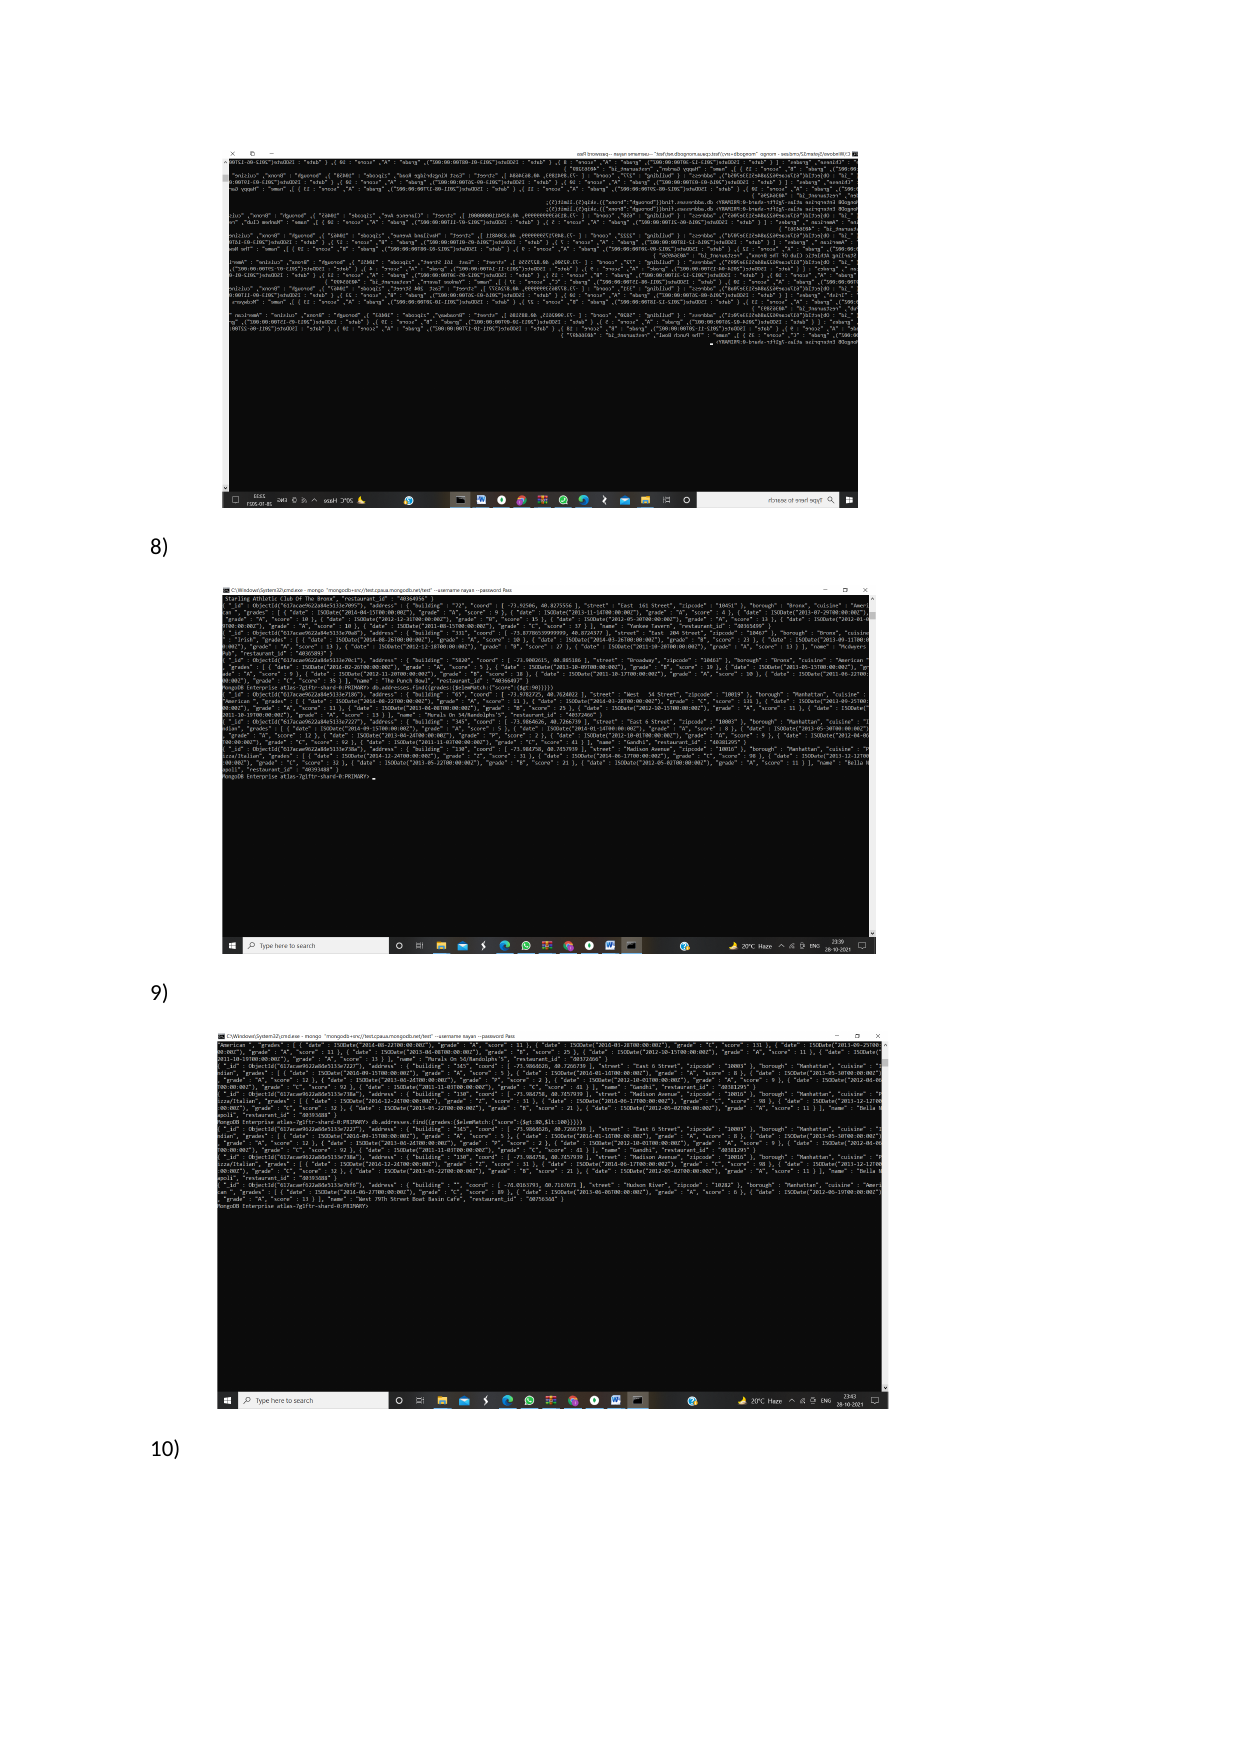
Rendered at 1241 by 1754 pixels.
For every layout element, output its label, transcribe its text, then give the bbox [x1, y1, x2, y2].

text 10) [150, 1434, 1090, 1462]
text 8) [150, 532, 1090, 561]
picture [222, 585, 876, 954]
picture [217, 1031, 889, 1409]
text 9) [150, 978, 1090, 1006]
picture [222, 150, 858, 508]
